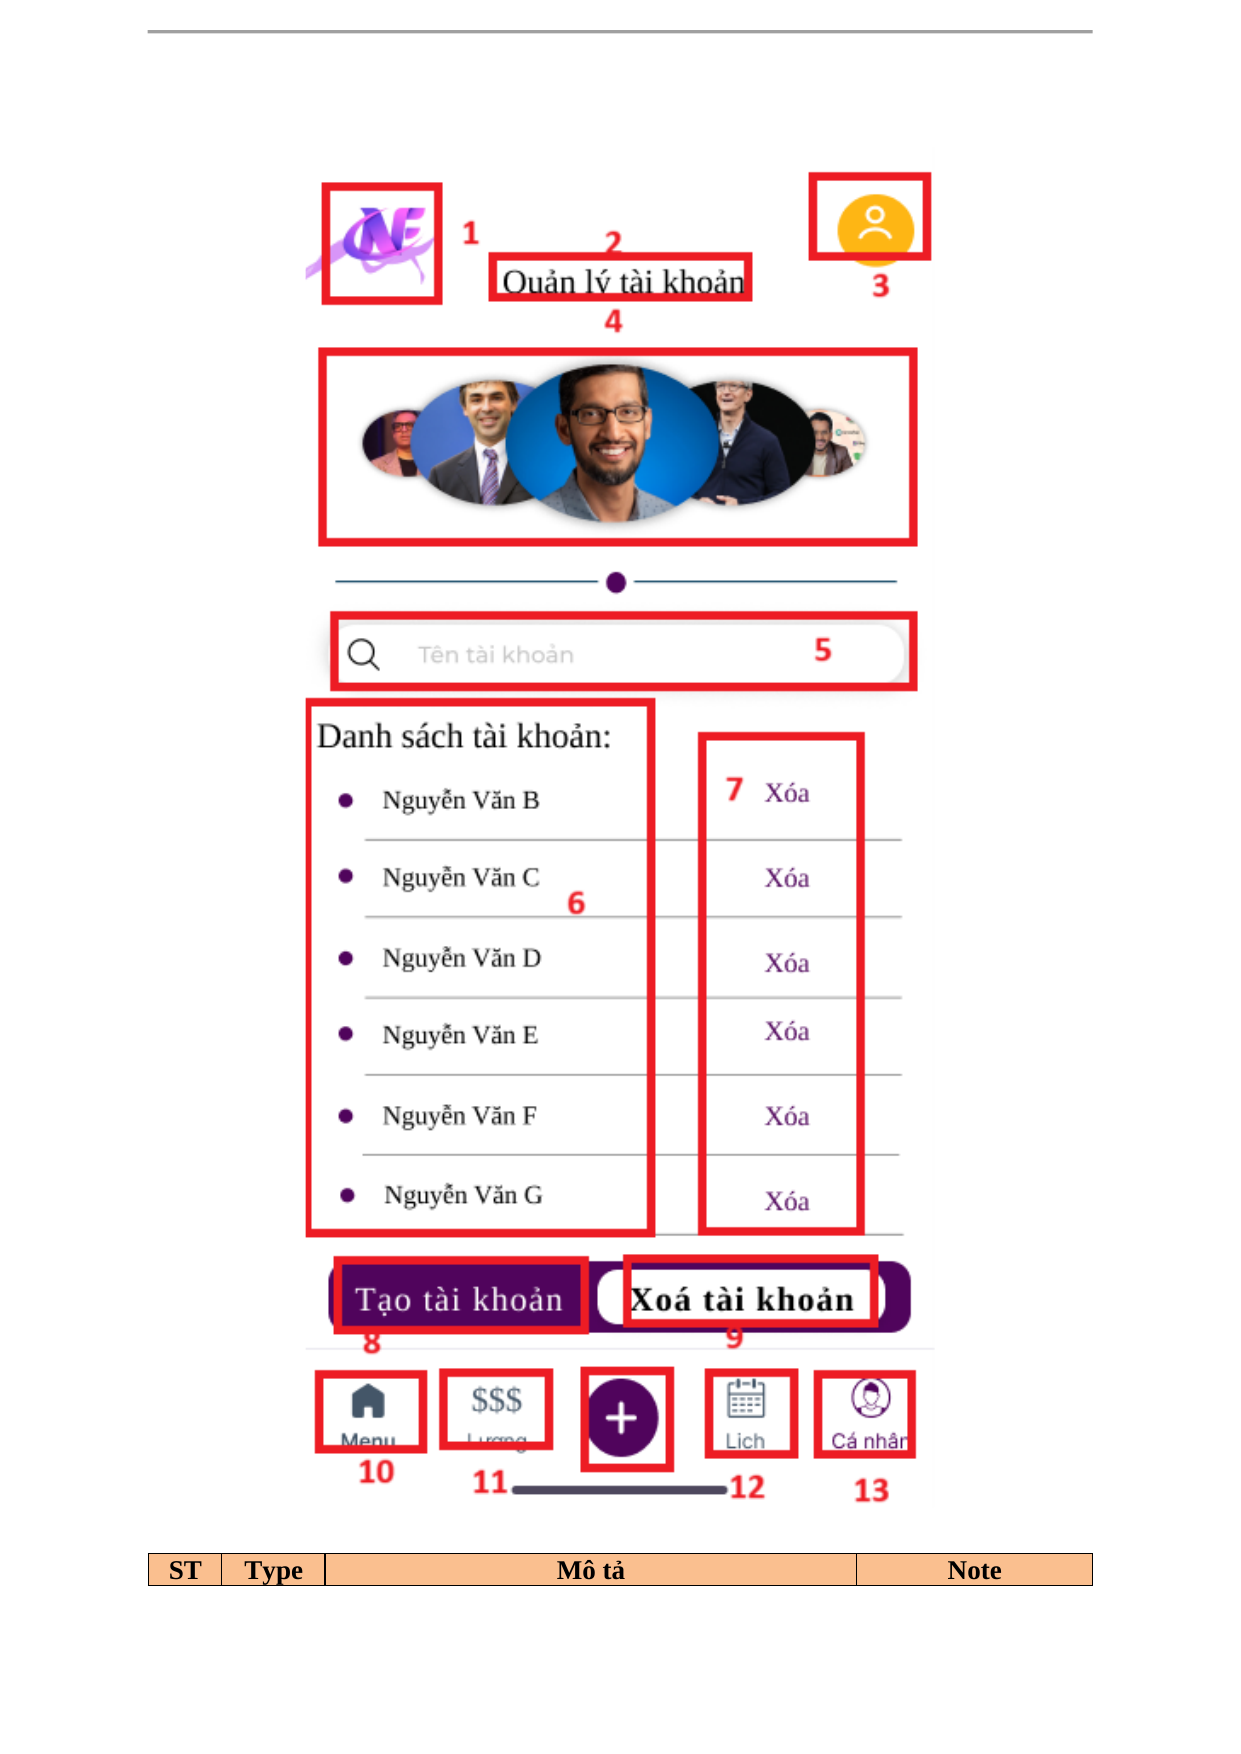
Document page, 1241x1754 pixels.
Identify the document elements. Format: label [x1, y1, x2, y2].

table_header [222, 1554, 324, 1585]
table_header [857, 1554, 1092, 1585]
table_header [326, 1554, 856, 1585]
picture [305, 147, 935, 1510]
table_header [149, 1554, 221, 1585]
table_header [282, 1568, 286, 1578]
